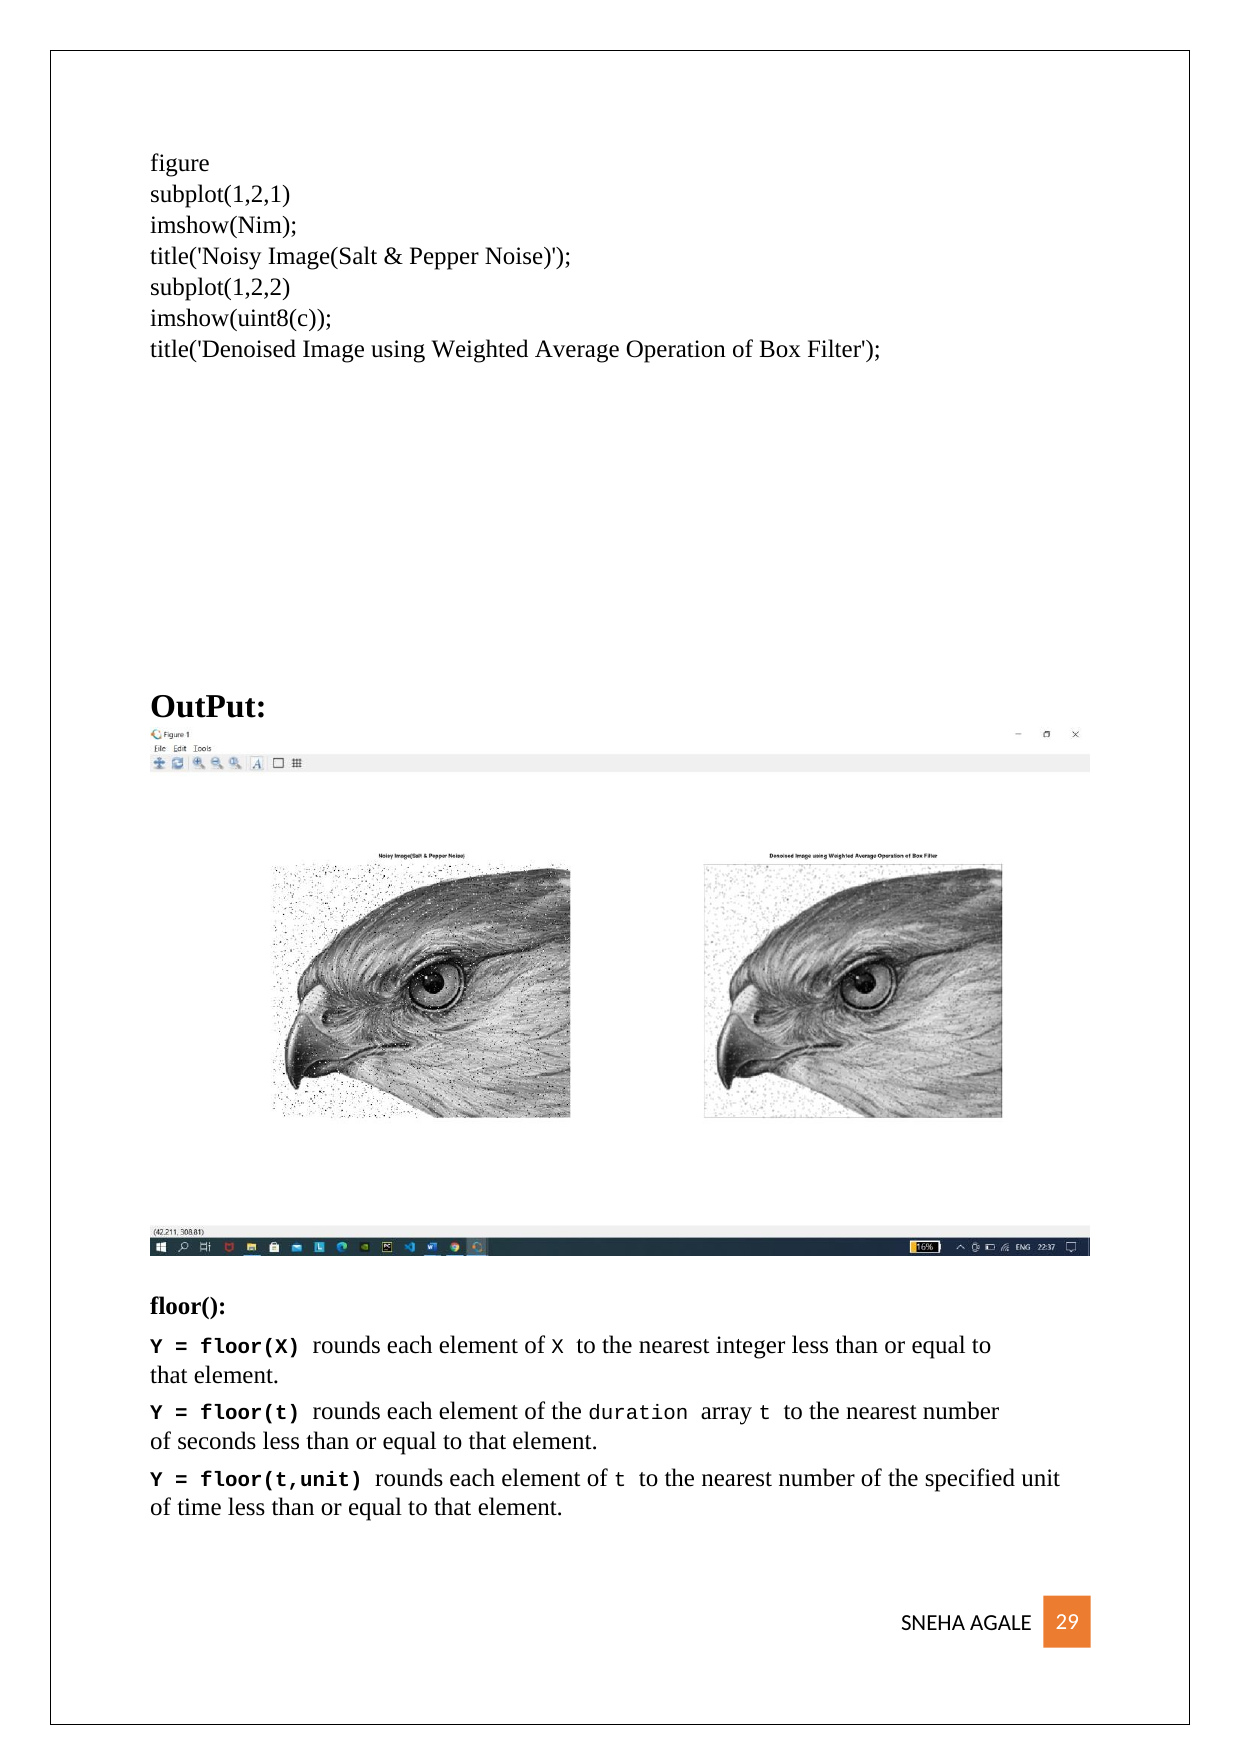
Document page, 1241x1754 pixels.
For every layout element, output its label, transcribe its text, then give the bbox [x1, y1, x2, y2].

text figure subplot(1,2,1) imshow(Nim); [150, 148, 299, 239]
text SNEHA AGALE [102, 1608, 1032, 1636]
picture [150, 727, 1090, 1256]
subtitle floor(): [150, 1291, 1138, 1320]
text Y = floor(X) rounds each element of X to the nearest integer less than or equal to that element. [150, 1330, 1024, 1389]
subtitle OutPut: [150, 686, 1138, 724]
text imshow(uint8(c)); [150, 303, 1138, 332]
text Y = floor(t) rounds each element of the duration array t to the nearest number of seconds less than or equal to that element. [150, 1396, 1009, 1455]
text title('Denoised Image using Weighted Average Operation of Box Filter'); [150, 334, 1138, 363]
text Y = floor(t,unit) rounds each element of t to the nearest number of the specified unit of time less than or equal to that element. [150, 1463, 1076, 1521]
text title('Noisy Image(Salt & Pepper Noise)'); subplot(1,2,2) [150, 241, 573, 301]
